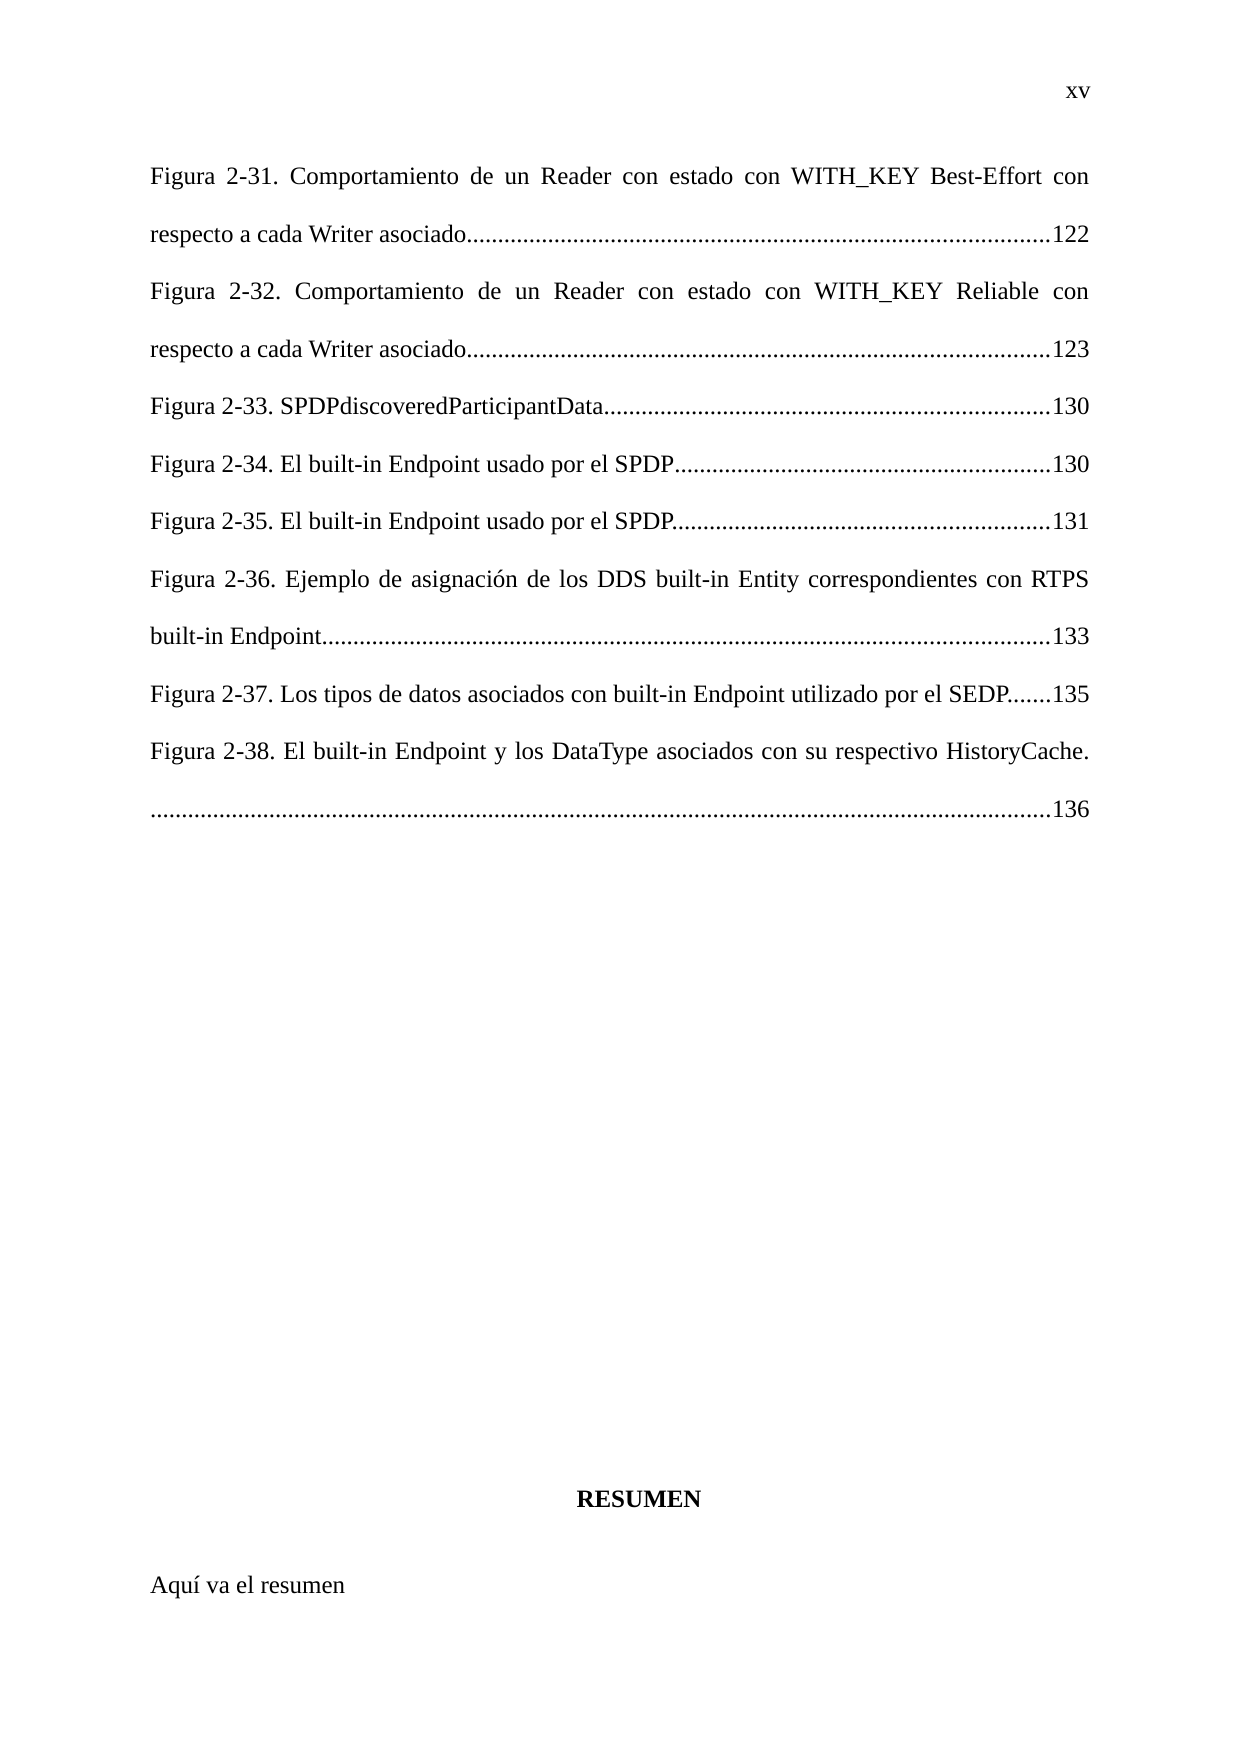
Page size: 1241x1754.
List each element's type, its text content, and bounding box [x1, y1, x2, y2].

text Figura 2-34. El built-in Endpoint usado por el SPDP 130 [150, 449, 1090, 477]
text Figura 2-35. El built-in Endpoint usado por el SPDP. 131 [150, 506, 1090, 535]
text Figura 2-38. El built-in Endpoint y los DataType asociados con su respectivo HistoryCache. 136 [150, 736, 1090, 822]
text Figura 2-36. Ejemplo de asignación de los DDS built-in Entity correspondientes con RTPS built-in Endpoint. 133 [150, 564, 1090, 650]
subtitle RESUMEN [187, 1484, 1090, 1512]
text Aquí va el resumen [150, 1570, 1090, 1599]
text Figura 2-31. Comportamiento de un Reader con estado con WITH_KEY Best-Effort con respecto a cada Writer asociado 122 [150, 161, 1090, 247]
text Figura 2-33. SPDPdiscoveredParticipantData. 130 [150, 391, 1090, 420]
text Figura 2-37. Los tipos de datos asociados con built-in Endpoint utilizado por el SEDP. 135 [150, 679, 1090, 707]
text Figura 2-32. Comportamiento de un Reader con estado con WITH_KEY Reliable con respecto a cada Writer asociado 123 [150, 276, 1090, 362]
